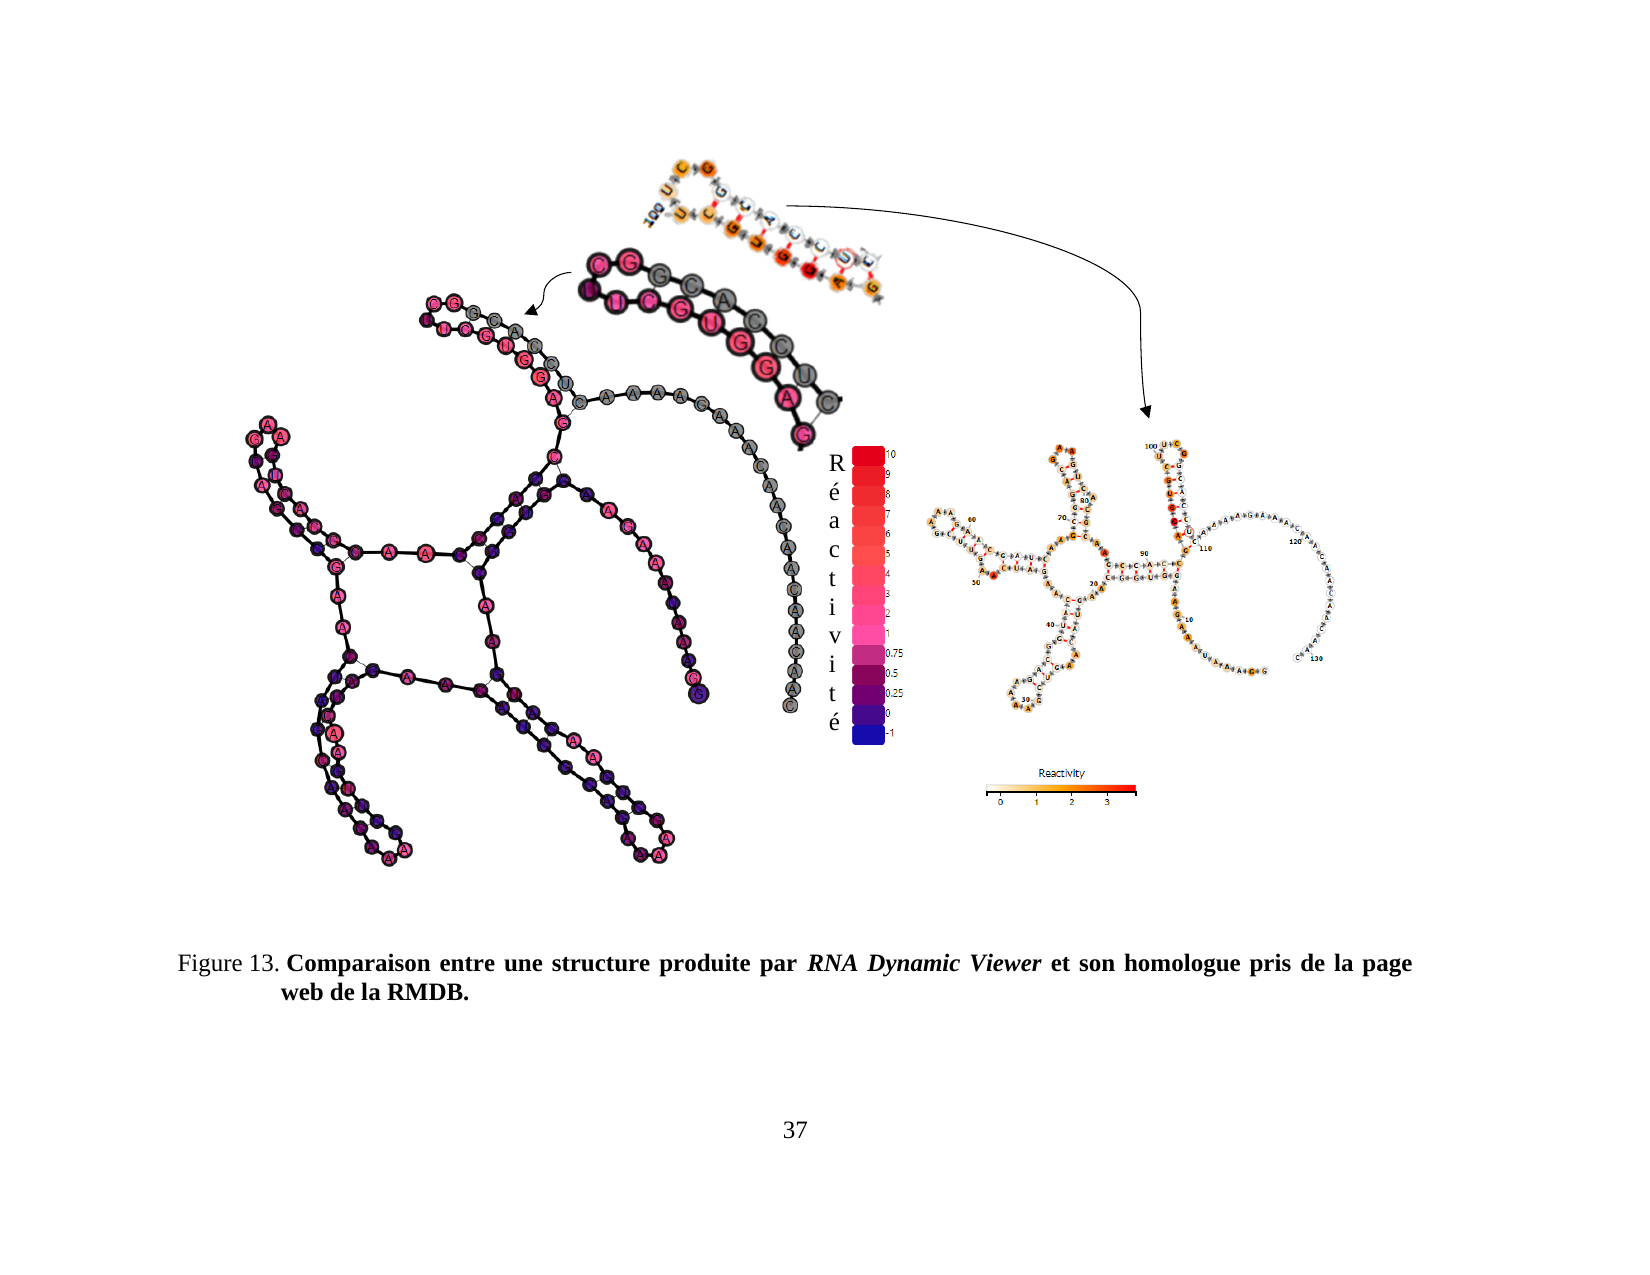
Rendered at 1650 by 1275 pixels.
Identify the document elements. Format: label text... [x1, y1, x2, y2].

picture [177, 50, 1393, 922]
text Comparaison entre une structure produite par RNA Dynamic Viewer et son homologue pris de la page web de la RMDB. [177, 948, 1413, 1006]
